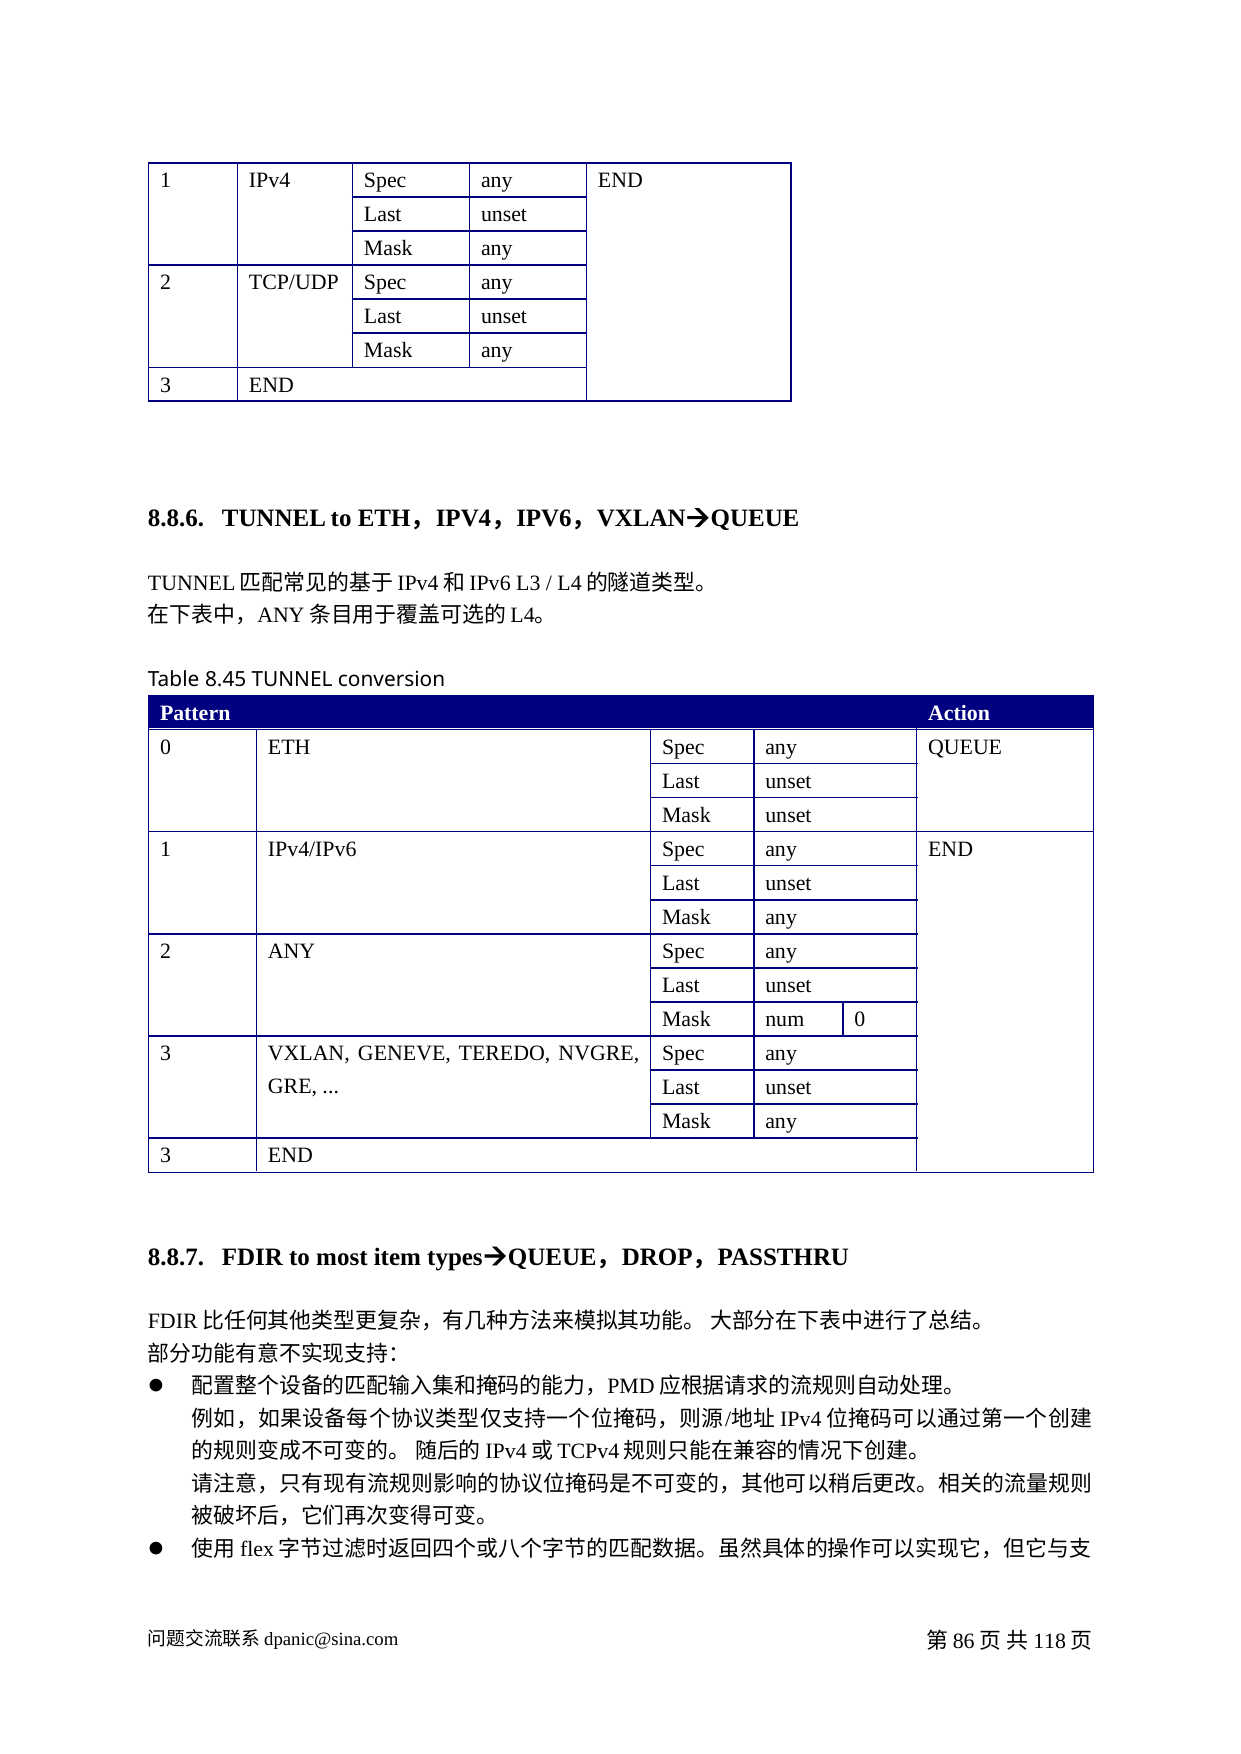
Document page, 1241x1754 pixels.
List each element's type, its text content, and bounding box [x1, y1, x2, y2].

text 在下表中，ANY条目用于覆盖可选的L4。 [148, 597, 1092, 629]
table_cell 3 [149, 1037, 256, 1137]
table_cell Last [651, 1071, 753, 1103]
table_cell any [755, 1105, 916, 1137]
table_cell Last [651, 764, 753, 797]
table_cell any [470, 266, 586, 298]
table_cell any [755, 901, 916, 933]
text TUNNEL匹配常见的基于IPv4和IPv6 L3 / L4的隧道类型。 [148, 564, 1092, 597]
list 配置整个设备的匹配输入集和掩码的能力，PMD应根据请求的流规则自动处理。 [148, 1368, 1092, 1400]
table_cell 1 [149, 164, 237, 264]
table_cell Mask [651, 1003, 753, 1035]
subtitle FDIR to most item typesQUEUE，DROP，PASSTHRU [148, 1222, 1092, 1287]
table_cell ETH [257, 730, 650, 831]
table_cell Mask [651, 798, 753, 831]
table_cell Last [651, 969, 753, 1001]
table_cell Mask [651, 901, 753, 933]
text FDIR比任何其他类型更复杂，有几种方法来模拟其功能。 大部分在下表中进行了总结。 [148, 1303, 1092, 1335]
table_cell ANY [257, 935, 650, 1035]
table_cell 0 [844, 1003, 916, 1035]
table_cell unset [755, 764, 916, 797]
table_cell 3 [149, 1139, 256, 1171]
table_cell Mask [353, 232, 469, 264]
table_cell unset [755, 798, 916, 831]
table_cell IPv4 [238, 164, 352, 264]
table_cell any [755, 832, 916, 865]
table_cell 2 [149, 266, 237, 366]
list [148, 1530, 1092, 1563]
table_header Pattern [149, 696, 916, 728]
table_cell TCP/UDP [238, 266, 352, 366]
list 请注意，只有现有流规则影响的协议位掩码是不可变的，其他可以稍后更改。相关的流量规则被破坏后，它们再次变得可变。 [191, 1465, 1092, 1530]
table_cell unset [755, 866, 916, 899]
table_cell Spec [651, 935, 753, 967]
table_cell QUEUE [917, 730, 1093, 831]
table_cell 0 [149, 730, 256, 831]
table_cell Spec [651, 832, 753, 865]
table_cell any [470, 232, 586, 264]
table_cell unset [755, 969, 916, 1001]
table_cell Last [651, 866, 753, 899]
table_cell Spec [651, 730, 753, 763]
table_cell Spec [651, 1037, 753, 1069]
table_cell Last [353, 300, 469, 332]
table_cell END [917, 832, 1093, 1171]
table_cell Spec [353, 266, 469, 298]
subtitle TUNNEL to ETH，IPV4，IPV6，VXLANQUEUE [148, 483, 1092, 548]
table_header Action [917, 696, 1093, 728]
table_cell any [755, 730, 916, 763]
text 部分功能有意不实现支持： [148, 1335, 1092, 1368]
table_cell unset [470, 300, 586, 332]
table_cell any [755, 1037, 916, 1069]
table_cell IPv4/IPv6 [257, 832, 650, 933]
table_cell 1 [149, 832, 256, 933]
table_cell Last [353, 198, 469, 230]
table_cell any [755, 935, 916, 967]
table_cell Mask [353, 334, 469, 366]
table_cell VXLAN, GENEVE, TEREDO, NVGRE, GRE, ... [257, 1037, 650, 1137]
table_cell any [470, 334, 586, 366]
table_cell Spec [353, 164, 469, 196]
table_cell END [238, 368, 586, 400]
table_cell num [755, 1003, 842, 1035]
table_cell 2 [149, 935, 256, 1035]
table_cell 3 [149, 368, 237, 400]
list 例如，如果设备每个协议类型仅支持一个位掩码，则源/地址IPv4位掩码可以通过第一个创建的规则变成不可变的。 随后的IPv4或TCPv4规则只能在兼容的情况下创建。 [191, 1400, 1092, 1465]
table_cell unset [470, 198, 586, 230]
table_cell any [470, 164, 586, 196]
table_cell END [257, 1139, 916, 1171]
table_cell unset [755, 1071, 916, 1103]
table_cell END [587, 164, 790, 400]
table_cell Mask [651, 1105, 753, 1137]
